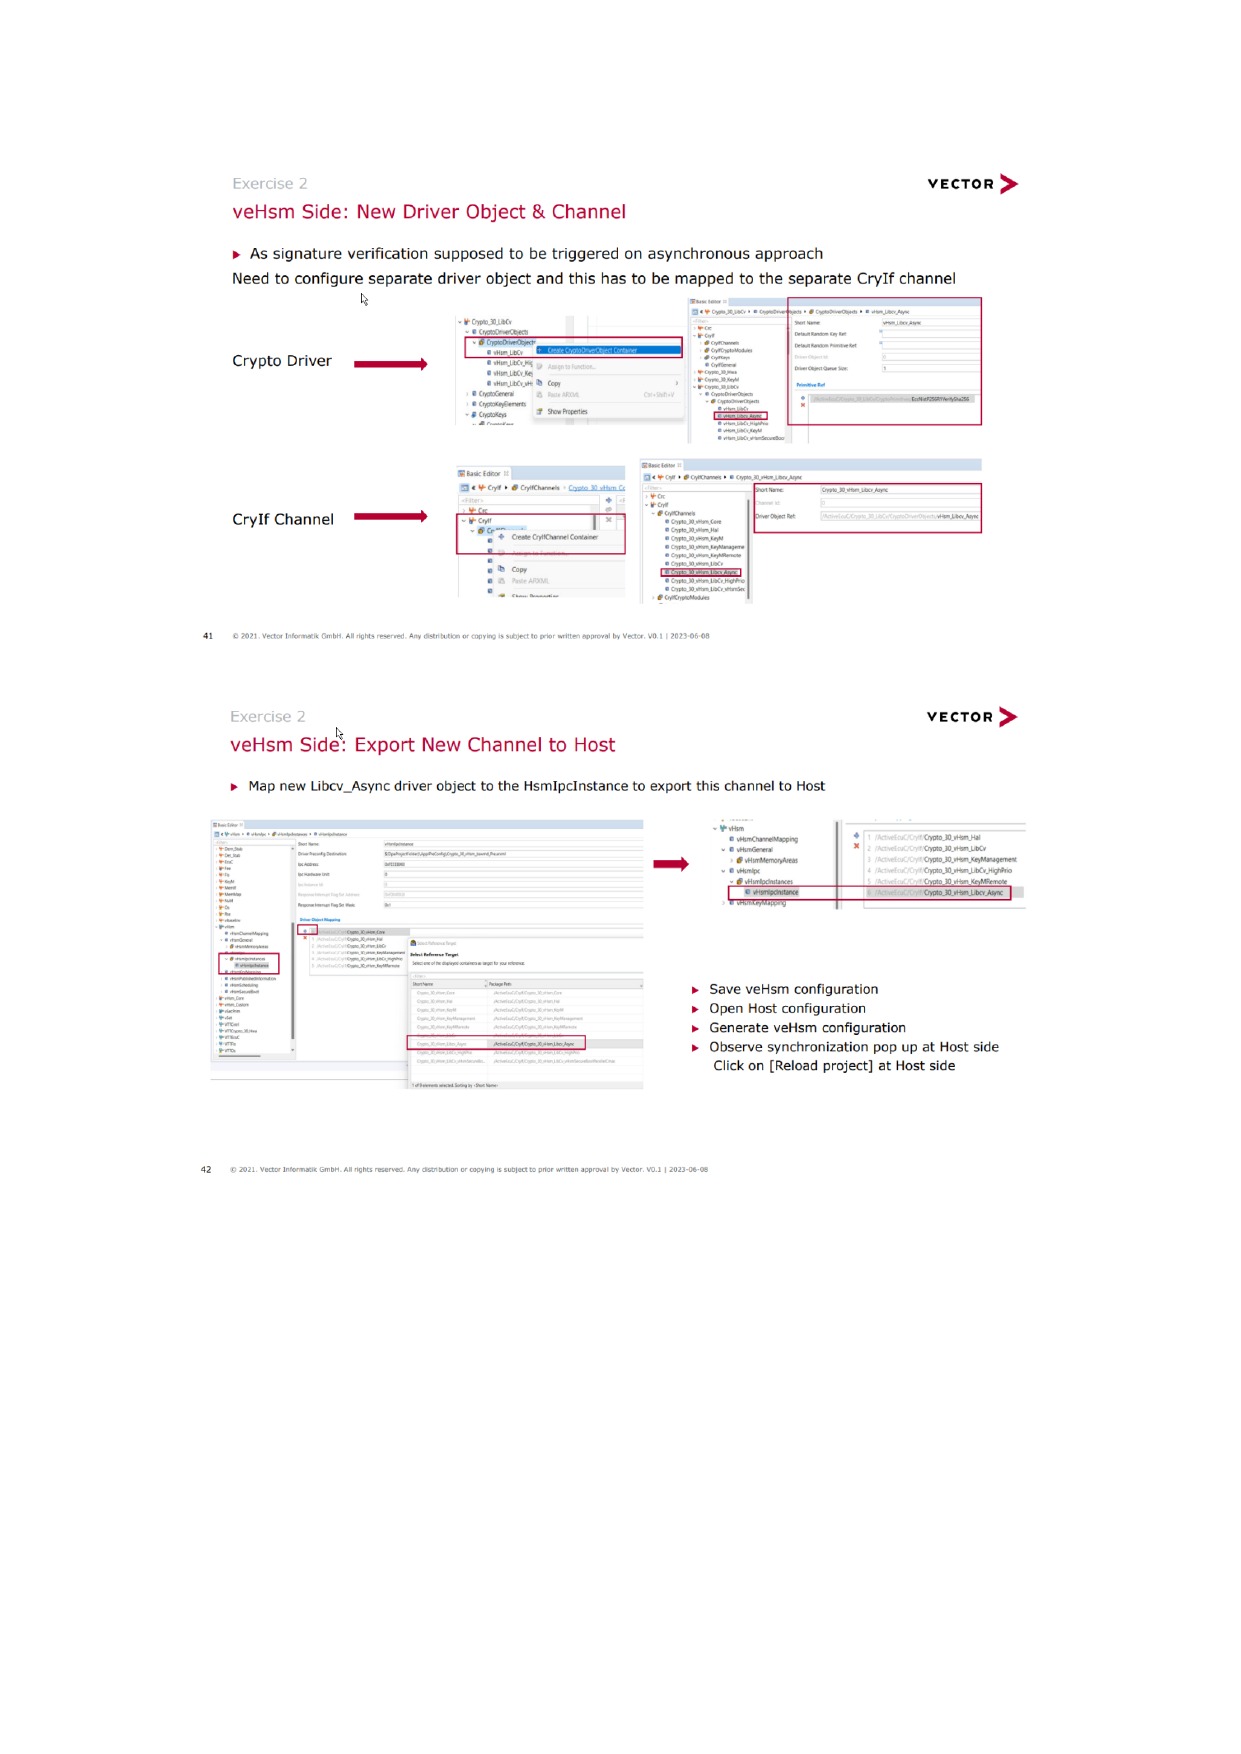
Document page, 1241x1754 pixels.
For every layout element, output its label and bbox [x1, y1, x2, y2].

picture [187, 162, 1053, 653]
picture [187, 701, 1053, 1179]
